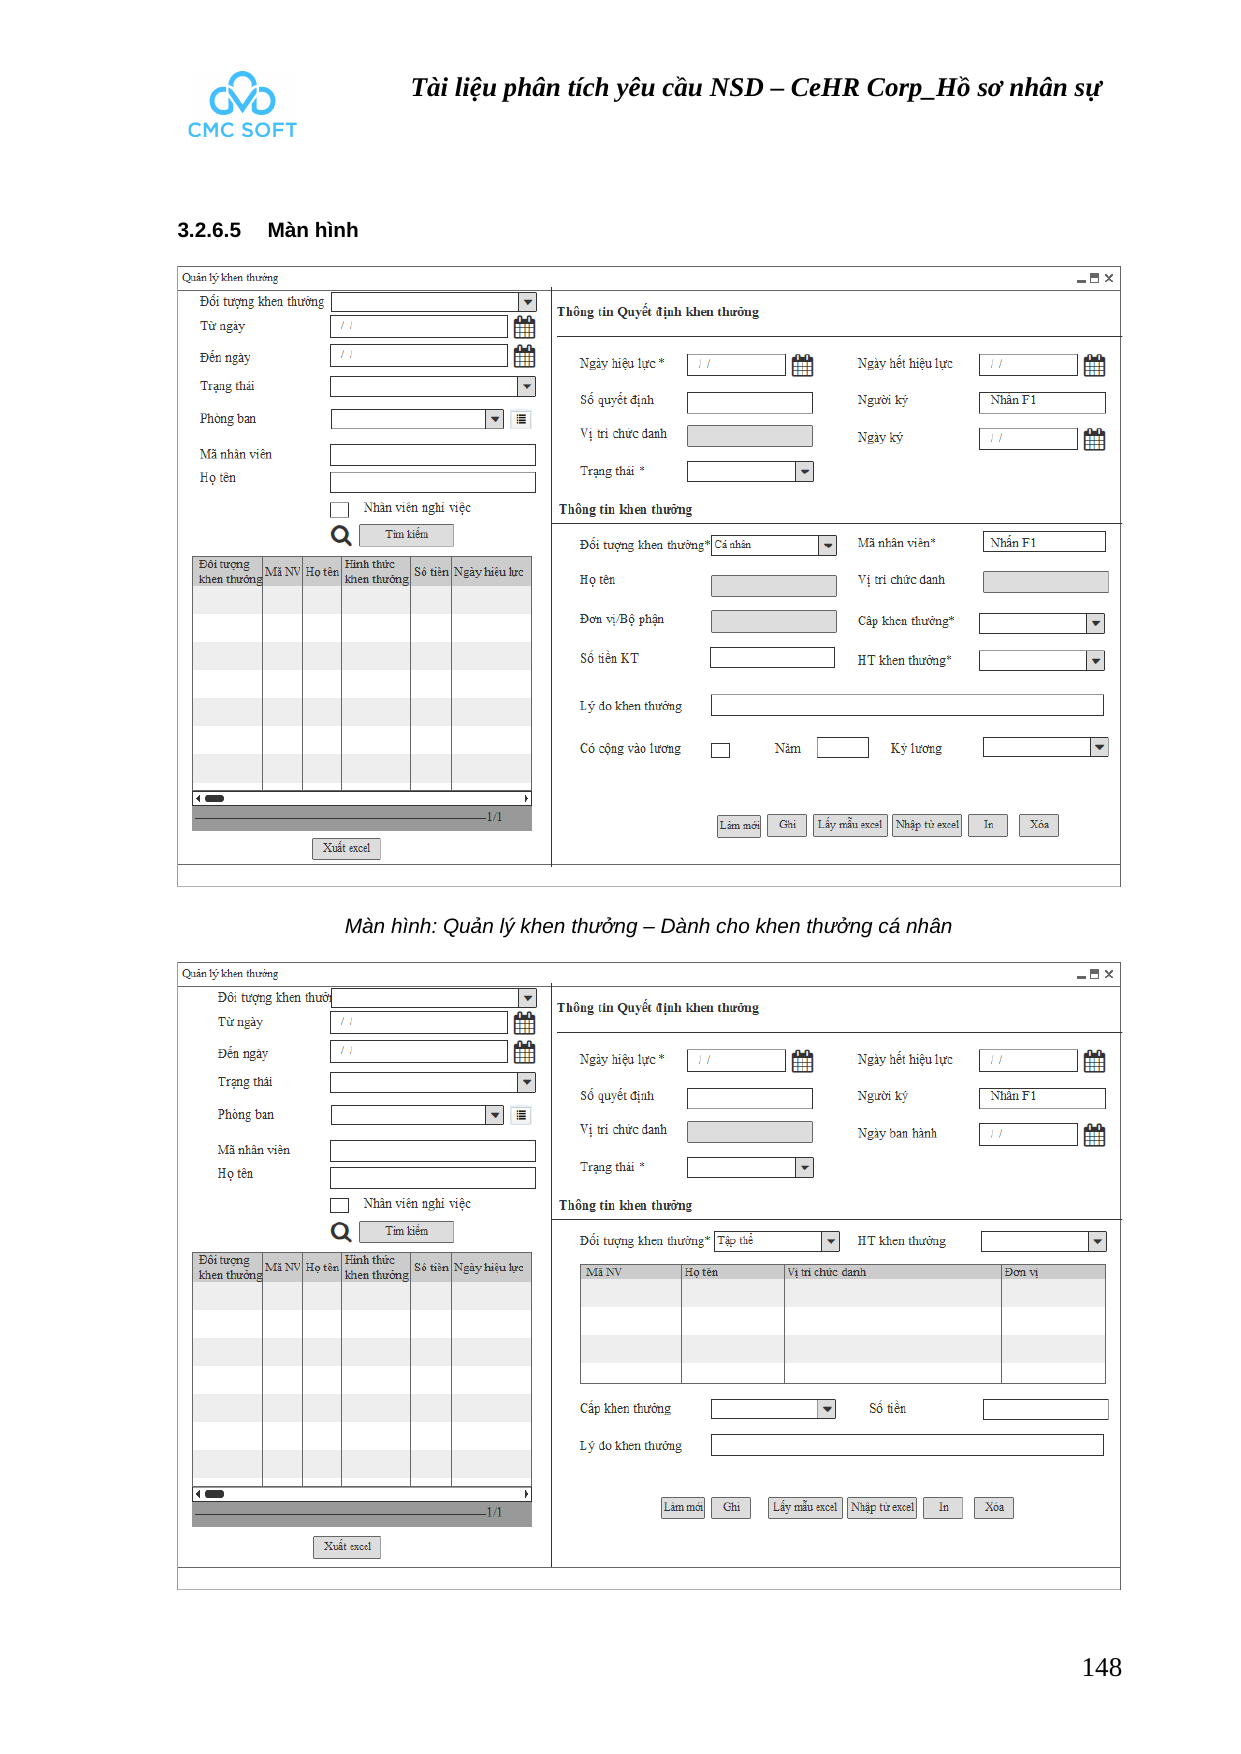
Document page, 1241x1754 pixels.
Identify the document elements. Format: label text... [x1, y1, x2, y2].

text Màn hình: Quản lý khen thưởng – Dành cho khen thưởng cá nhân [177, 914, 1122, 938]
picture [177, 962, 1123, 1590]
picture [177, 266, 1123, 887]
picture [188, 71, 297, 137]
subtitle Màn hình [177, 218, 1122, 242]
